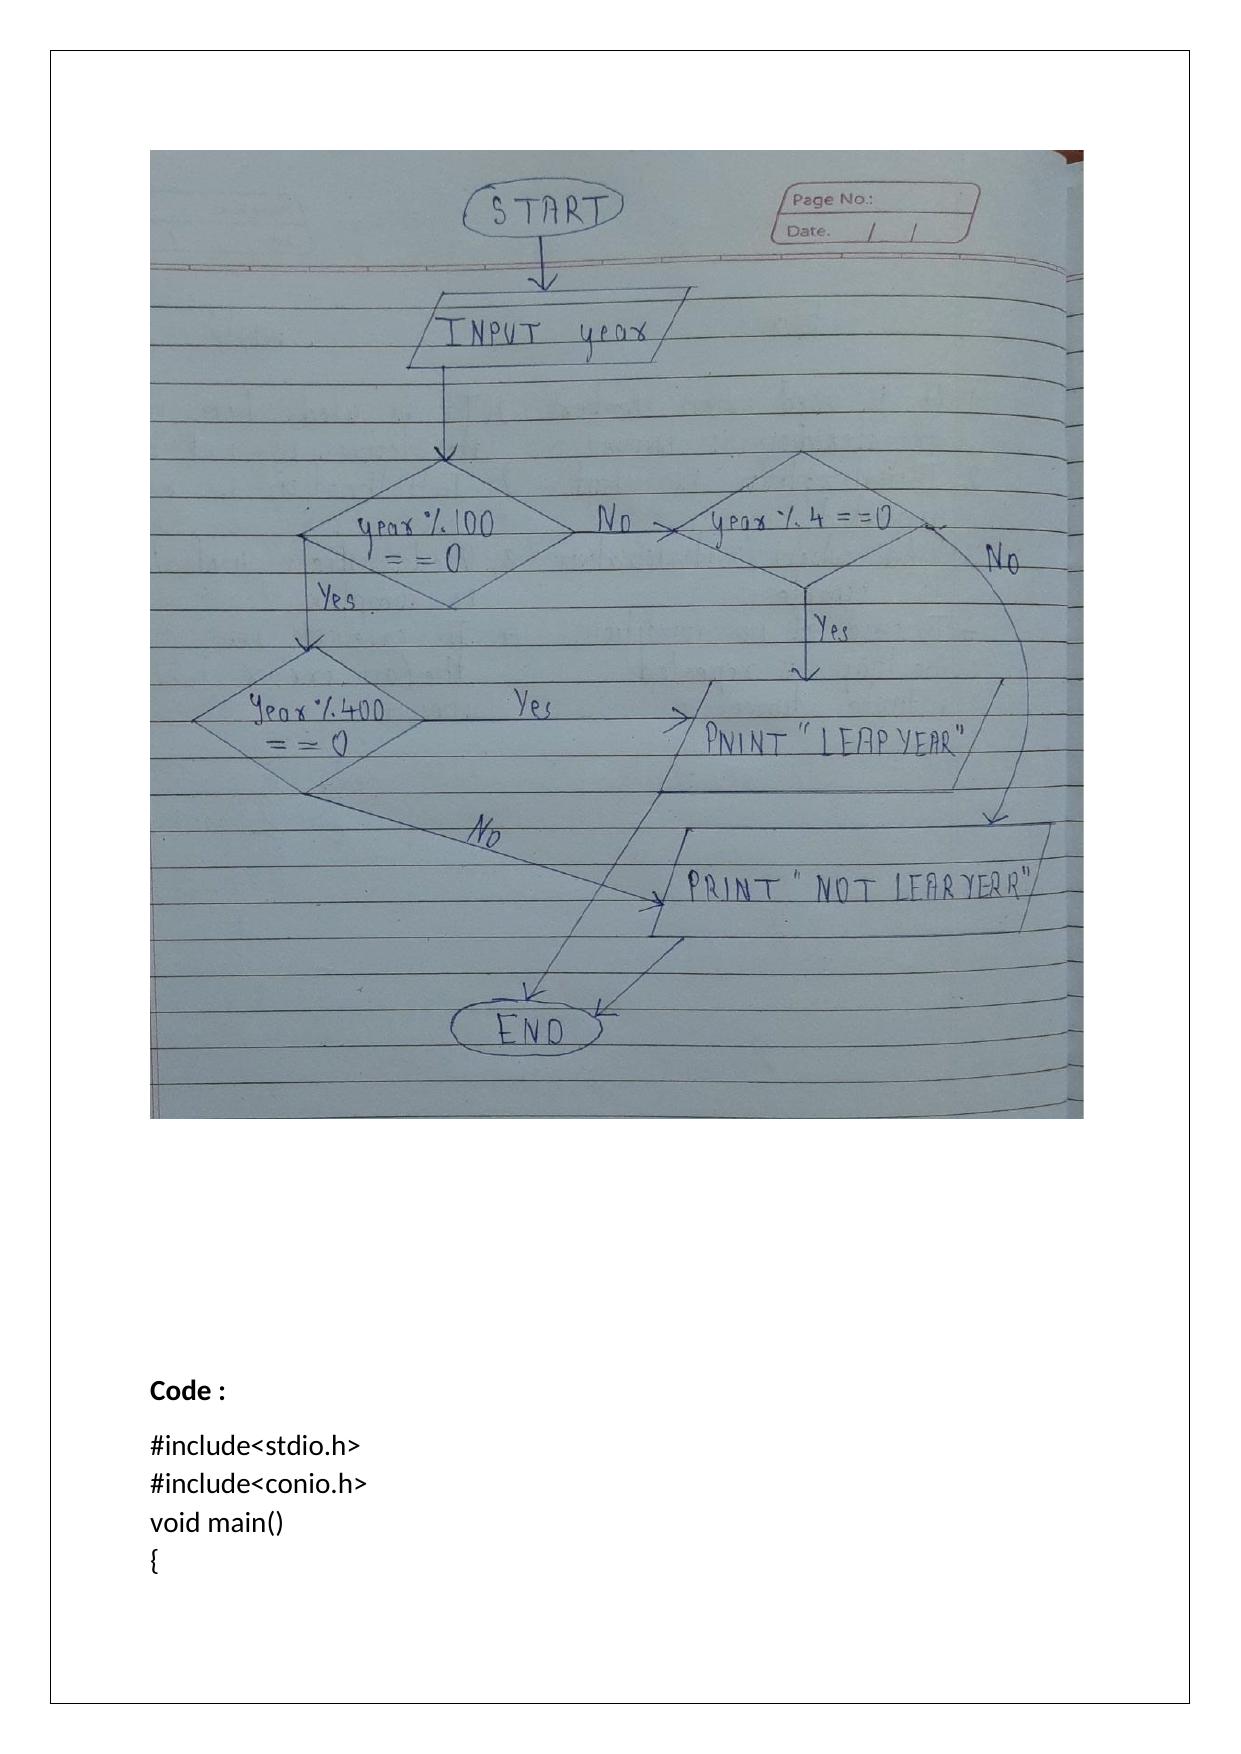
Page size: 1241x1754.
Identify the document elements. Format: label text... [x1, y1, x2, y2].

text { [150, 1542, 1090, 1578]
text #include<stdio.h> [150, 1427, 1090, 1463]
text Code : [150, 1372, 1090, 1408]
text #include<conio.h> [150, 1466, 1090, 1501]
picture [150, 150, 1084, 1119]
text void main() [150, 1504, 1090, 1539]
